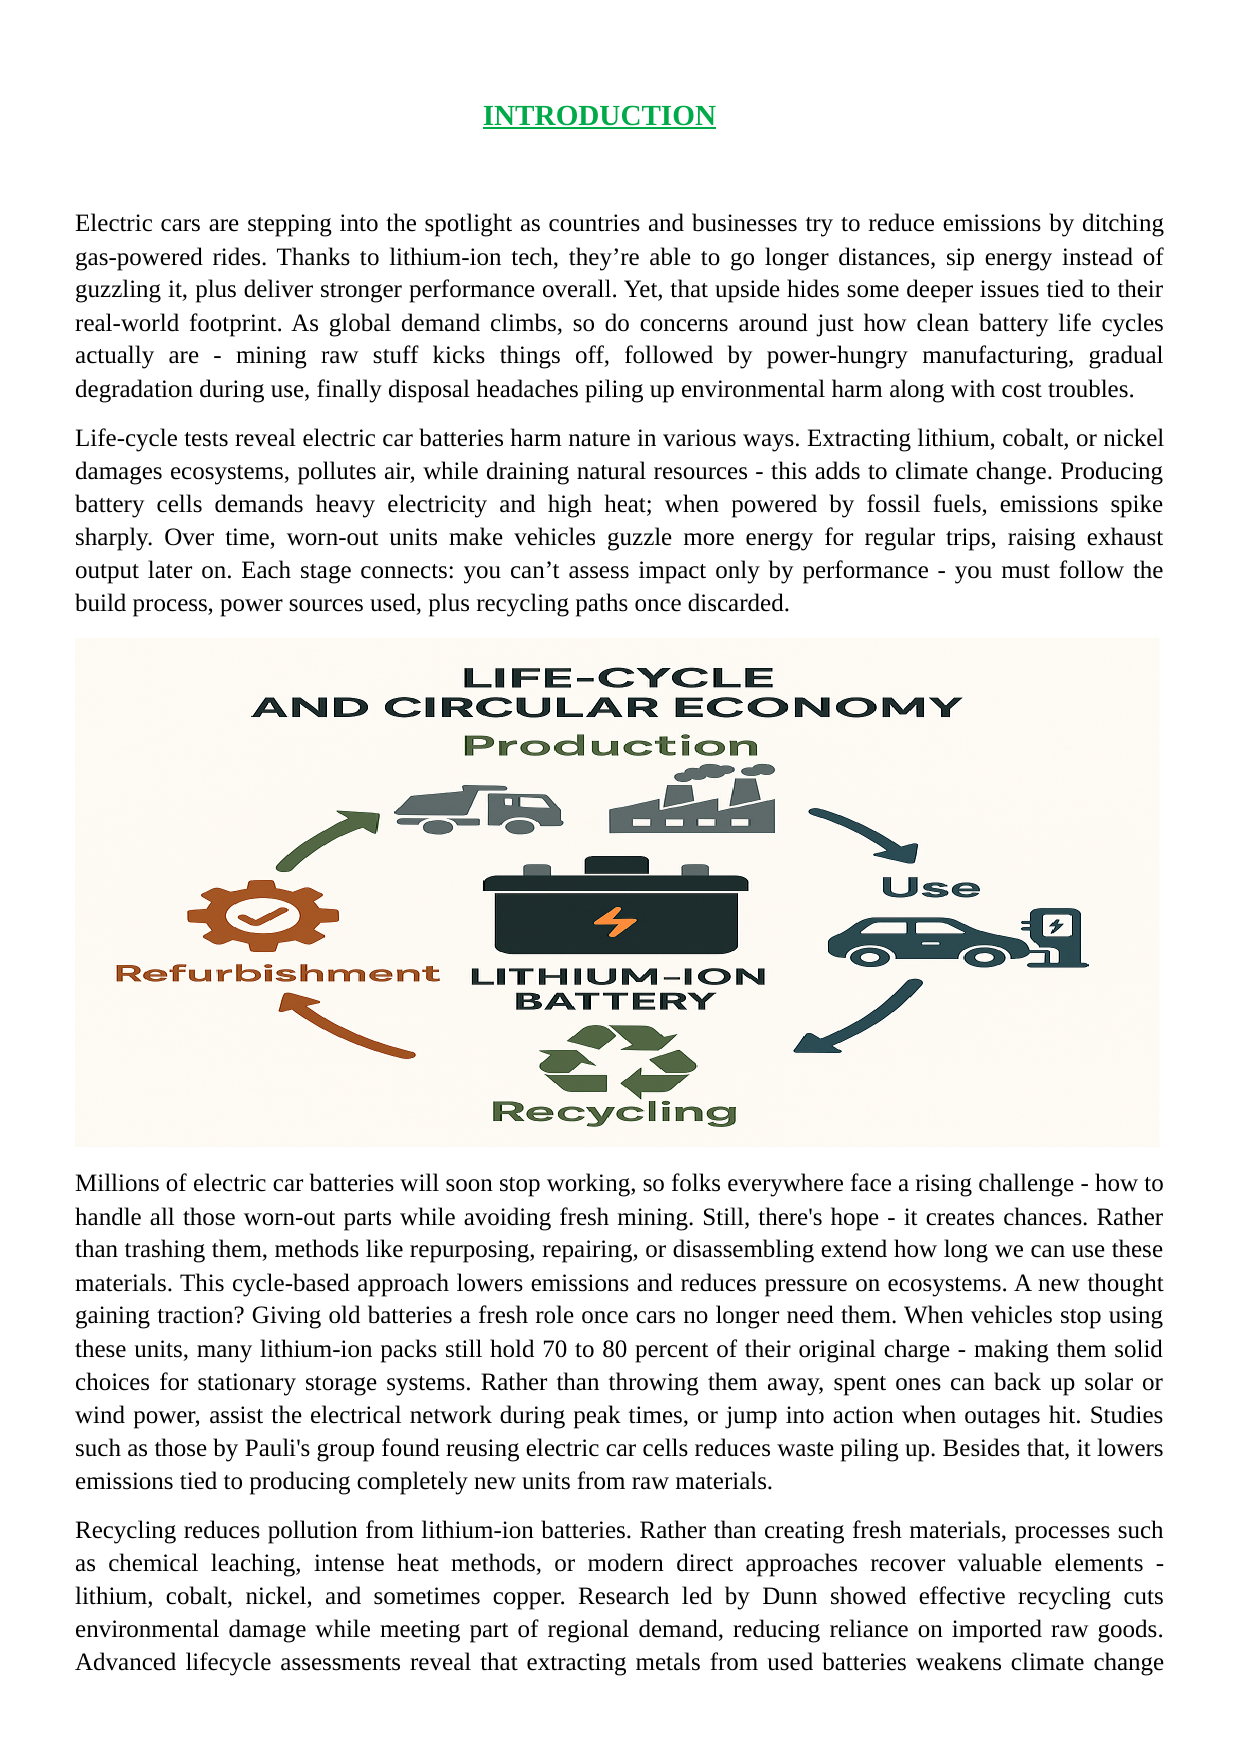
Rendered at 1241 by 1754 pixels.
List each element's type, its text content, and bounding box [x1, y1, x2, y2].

text Electric cars are stepping into the spotlight as countries and businesses try to reduce emissions by ditching gas-powered rides. Thanks to lithium-ion tech, they’re able to go longer distances, sip energy instead of guzzling it, plus deliver stronger performance overall. Yet, that upside hides some deeper issues tied to their real-world footprint. As global demand climbs, so do concerns around just how clean battery life cycles actually are - mining raw stuff kicks things off, followed by power-hungry manufacturing, gradual degradation during use, finally disposal headaches piling up environmental harm along with cost troubles. [75, 208, 1165, 402]
text Millions of electric car batteries will soon stop working, so folks everywhere face a rising challenge - how to handle all those worn-out parts while avoiding fresh mining. Still, there's hope - it creates chances. Rather than trashing them, methods like repurposing, repairing, or disassembling extend how long we can use these materials. This cycle-based approach lowers emissions and reduces pressure on ecosystems. A new thought gaining traction? Giving old batteries a fresh role once cars no longer need them. When vehicles stop using these units, many lithium-ion packs still hold 70 to 80 percent of their original charge - making them solid choices for stationary storage systems. Rather than throwing them away, spent ones can back up solar or wind power, assist the electrical network during peak times, or jump into action when outages hit. Studies such as those by Pauli's group found reusing electric car cells reduces waste piling up. Besides that, it lowers emissions tied to producing completely new units from raw materials. [75, 1168, 1165, 1494]
picture [75, 638, 1160, 1147]
text INTRODUCTION [75, 75, 1165, 132]
text Life-cycle tests reveal electric car batteries harm nature in various ways. Extracting lithium, cobalt, or nickel damages ecosystems, pollutes air, while draining natural resources - this adds to climate change. Producing battery cells demands heavy electricity and high heat; when powered by fossil fuels, emissions spike sharply. Over time, worn-out units make vehicles guzzle more energy for regular trips, raising exhaust output later on. Each stage connects: you can’t assess impact only by performance - you must follow the build process, power sources used, plus recycling paths once discarded. [75, 423, 1165, 617]
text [75, 1515, 1165, 1676]
